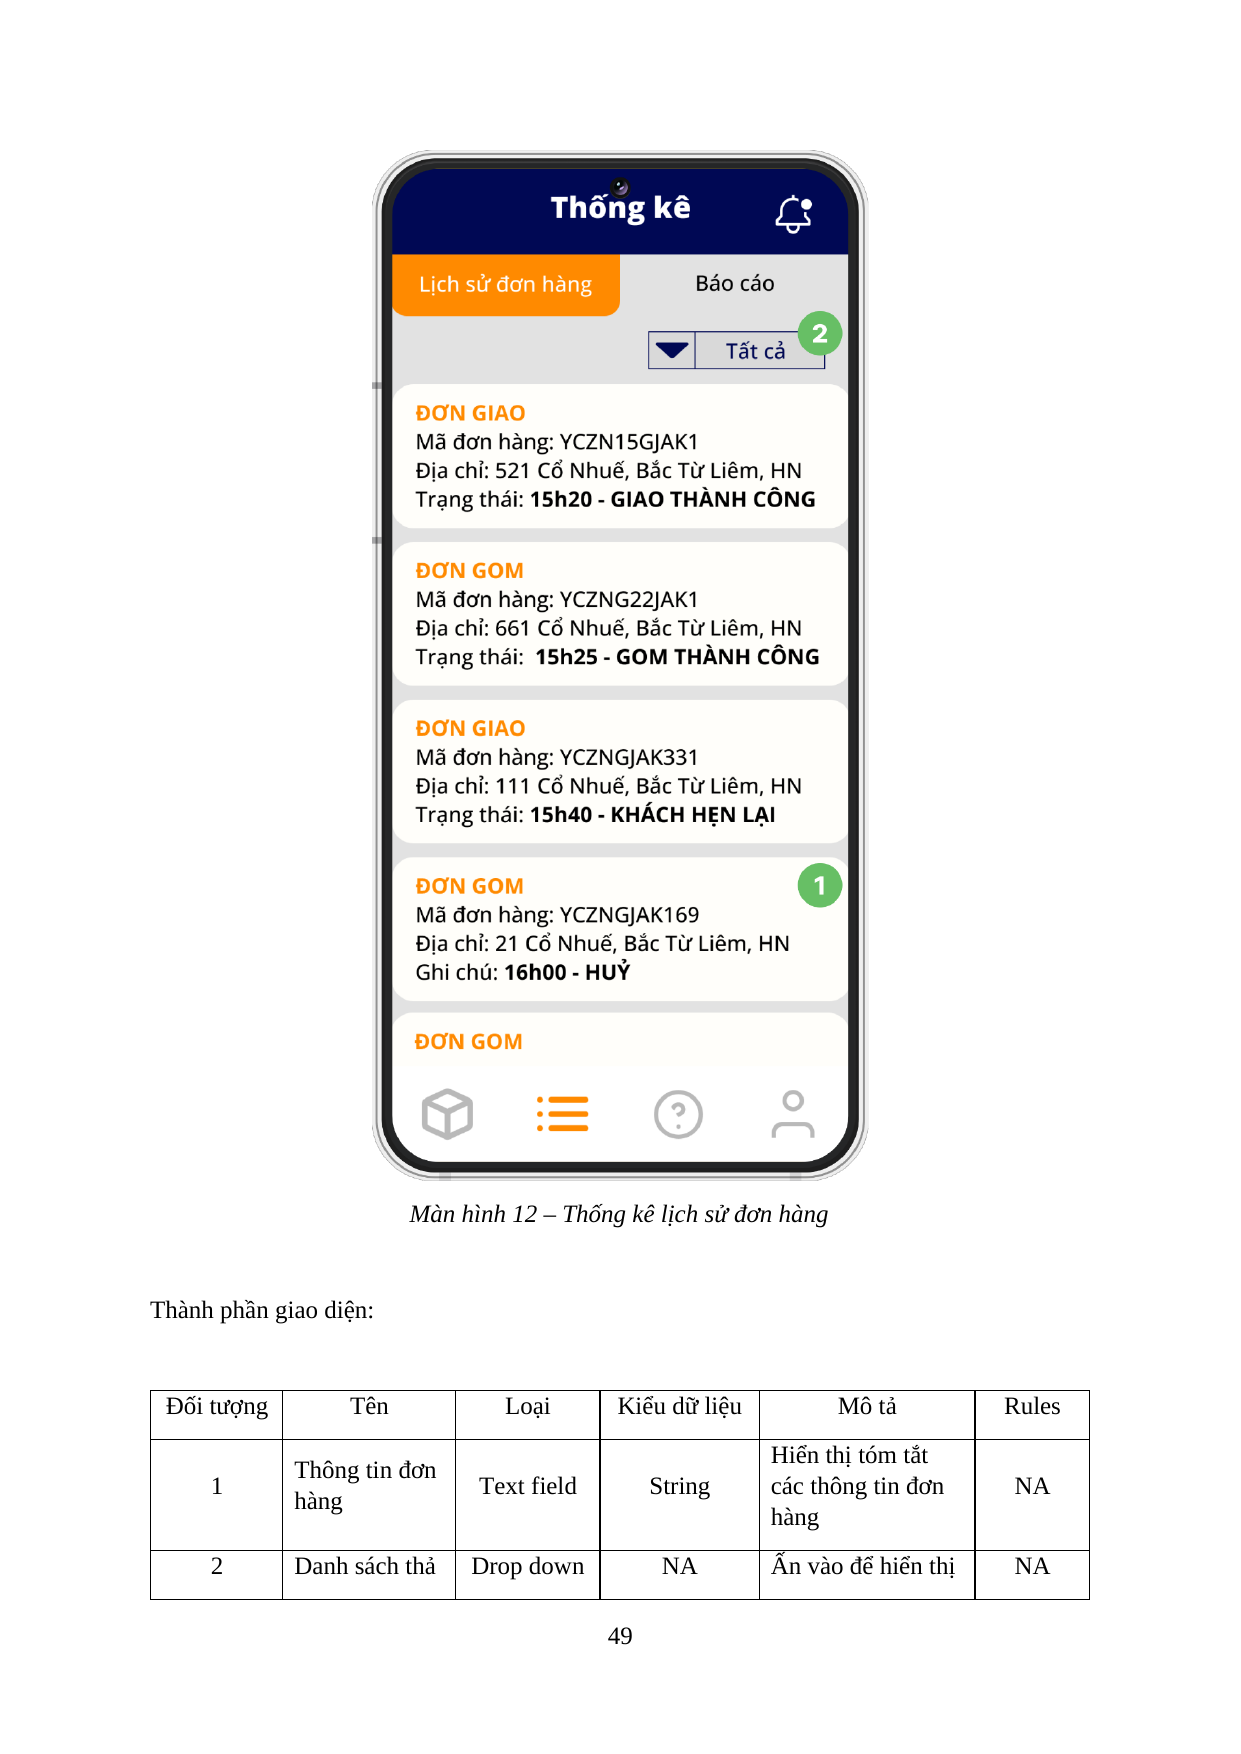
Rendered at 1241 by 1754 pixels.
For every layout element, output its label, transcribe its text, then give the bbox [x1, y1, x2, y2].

picture [372, 150, 869, 1181]
table_cell 2 [151, 1551, 282, 1598]
table_cell Text field [456, 1440, 599, 1550]
table_cell String [601, 1440, 759, 1550]
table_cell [760, 1551, 974, 1598]
table_header Kiểu dữ liệu [601, 1391, 759, 1439]
table_header Loại [456, 1391, 599, 1439]
table_cell NA [601, 1551, 759, 1598]
table_cell Thông tin đơn hàng [283, 1440, 455, 1550]
table_cell NA [976, 1440, 1089, 1550]
text Màn hình 12 – Thống kê lịch sử đơn hàng [150, 1199, 1090, 1228]
table_header Rules [976, 1391, 1089, 1439]
table_header Mô tả [760, 1391, 974, 1439]
table_cell Drop down [456, 1551, 599, 1598]
table_cell Hiển thị tóm tắt các thông tin đơn hàng [760, 1440, 974, 1550]
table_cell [283, 1551, 455, 1598]
table_header Đối tượng [151, 1391, 282, 1439]
table_cell NA [976, 1551, 1089, 1598]
text Thành phần giao diện: [150, 1295, 1090, 1323]
table_cell 1 [151, 1440, 282, 1550]
table_header Tên [283, 1391, 455, 1439]
